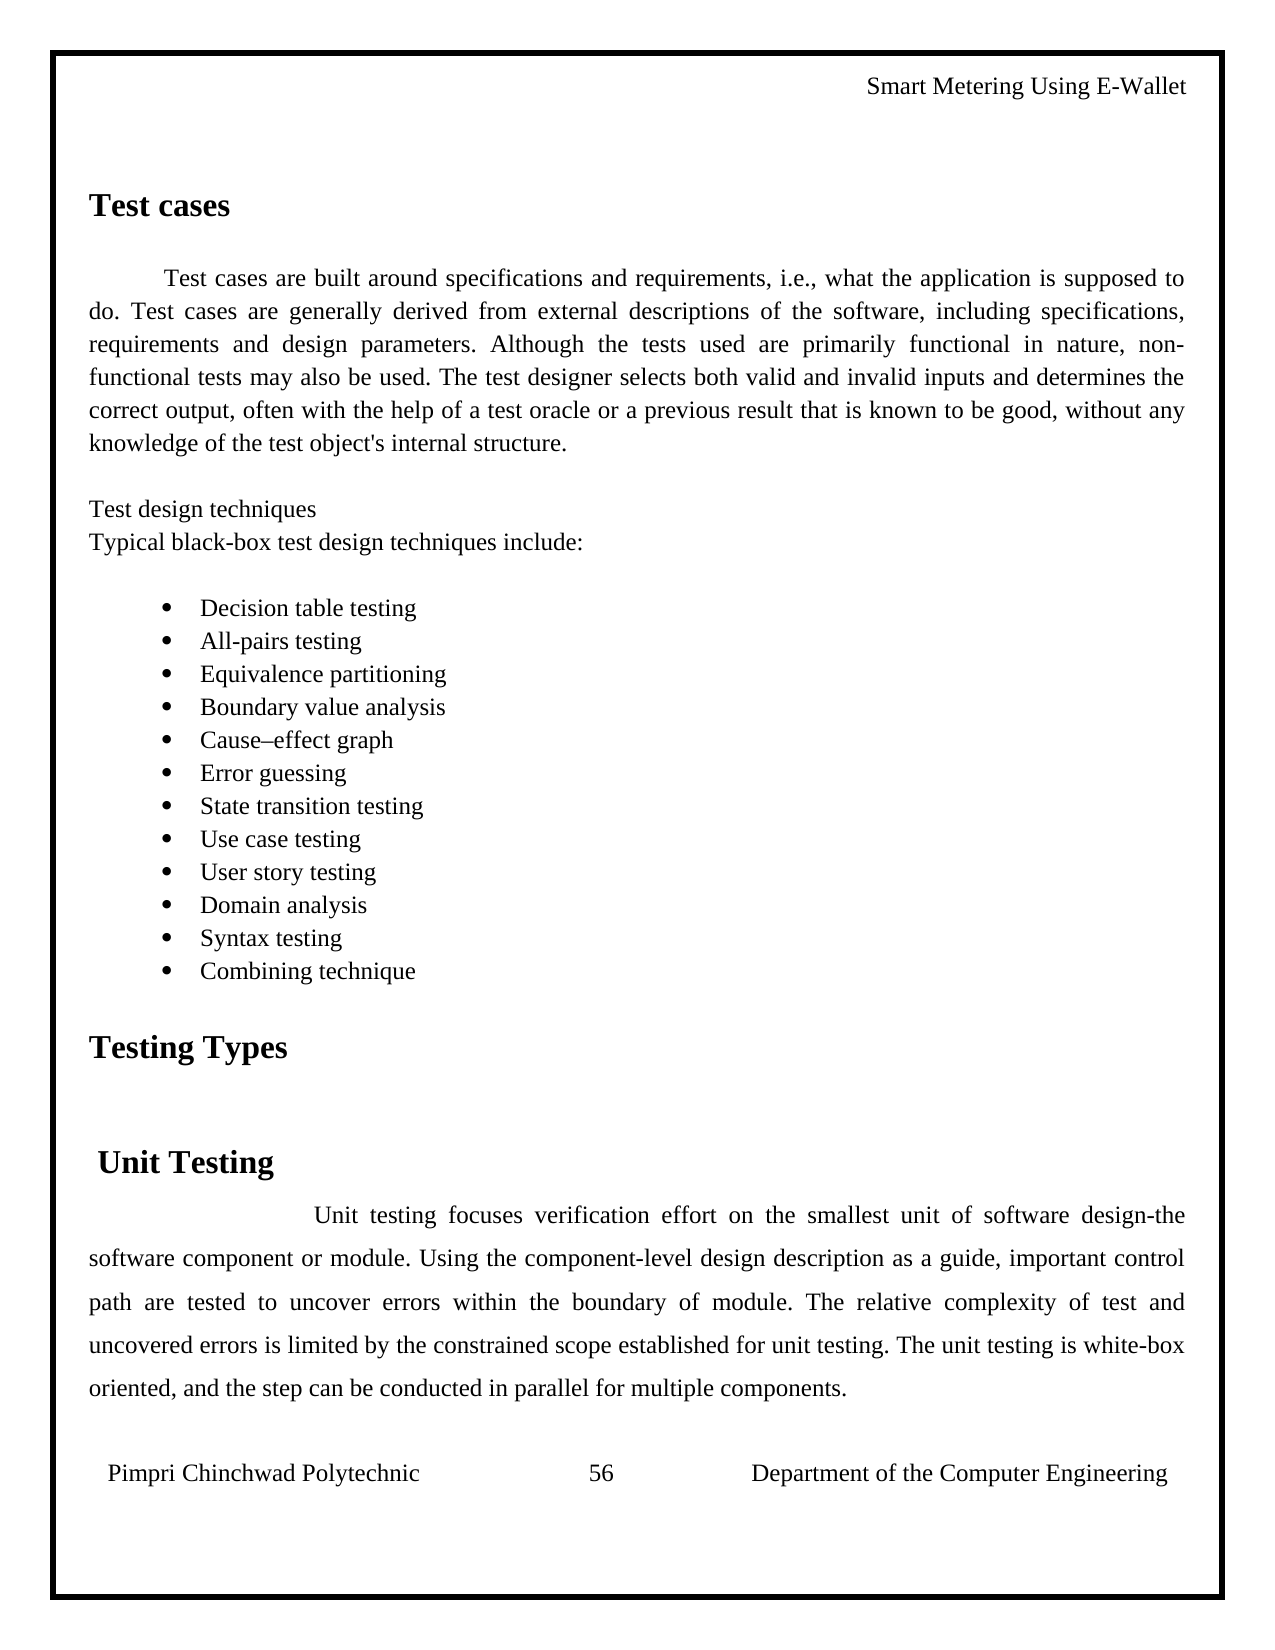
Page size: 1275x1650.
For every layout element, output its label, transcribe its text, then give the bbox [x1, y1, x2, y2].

list Syntax testing [162, 923, 1186, 952]
list Cause–effect graph [162, 725, 1186, 754]
list Error guessing [162, 758, 1186, 787]
text Typical black-box test design techniques include: [89, 527, 1186, 556]
text Unit Testing [89, 1143, 1186, 1181]
list All-pairs testing [162, 626, 1186, 655]
list User story testing [162, 857, 1186, 886]
list Equivalence partitioning [162, 659, 1186, 688]
list Use case testing [162, 824, 1186, 853]
text Unit testing focuses verification effort on the smallest unit of software design-the software component or module. Using the component-level design description as a guide, important control path are tested to uncover errors within the boundary of module. The relative complexity of test and uncovered errors is limited by the constrained scope established for unit testing. The unit testing is white-box oriented, and the step can be conducted in parallel for multiple components. [89, 1200, 1186, 1402]
text Testing Types [89, 1028, 1186, 1066]
text Test cases are built around specifications and requirements, i.e., what the application is supposed to do. Test cases are generally derived from external descriptions of the software, including specifications, requirements and design parameters. Although the tests used are primarily functional in nature, non-functional tests may also be used. The test designer selects both valid and invalid inputs and determines the correct output, often with the help of a test oracle or a previous result that is known to be good, without any knowledge of the test object's internal structure. [89, 263, 1186, 457]
list Boundary value analysis [162, 692, 1186, 721]
list Combining technique [162, 956, 1186, 985]
text Test design techniques [89, 494, 1186, 523]
list Domain analysis [162, 890, 1186, 919]
list Decision table testing [162, 593, 1186, 622]
list State transition testing [162, 791, 1186, 820]
text Test cases [89, 186, 1186, 224]
